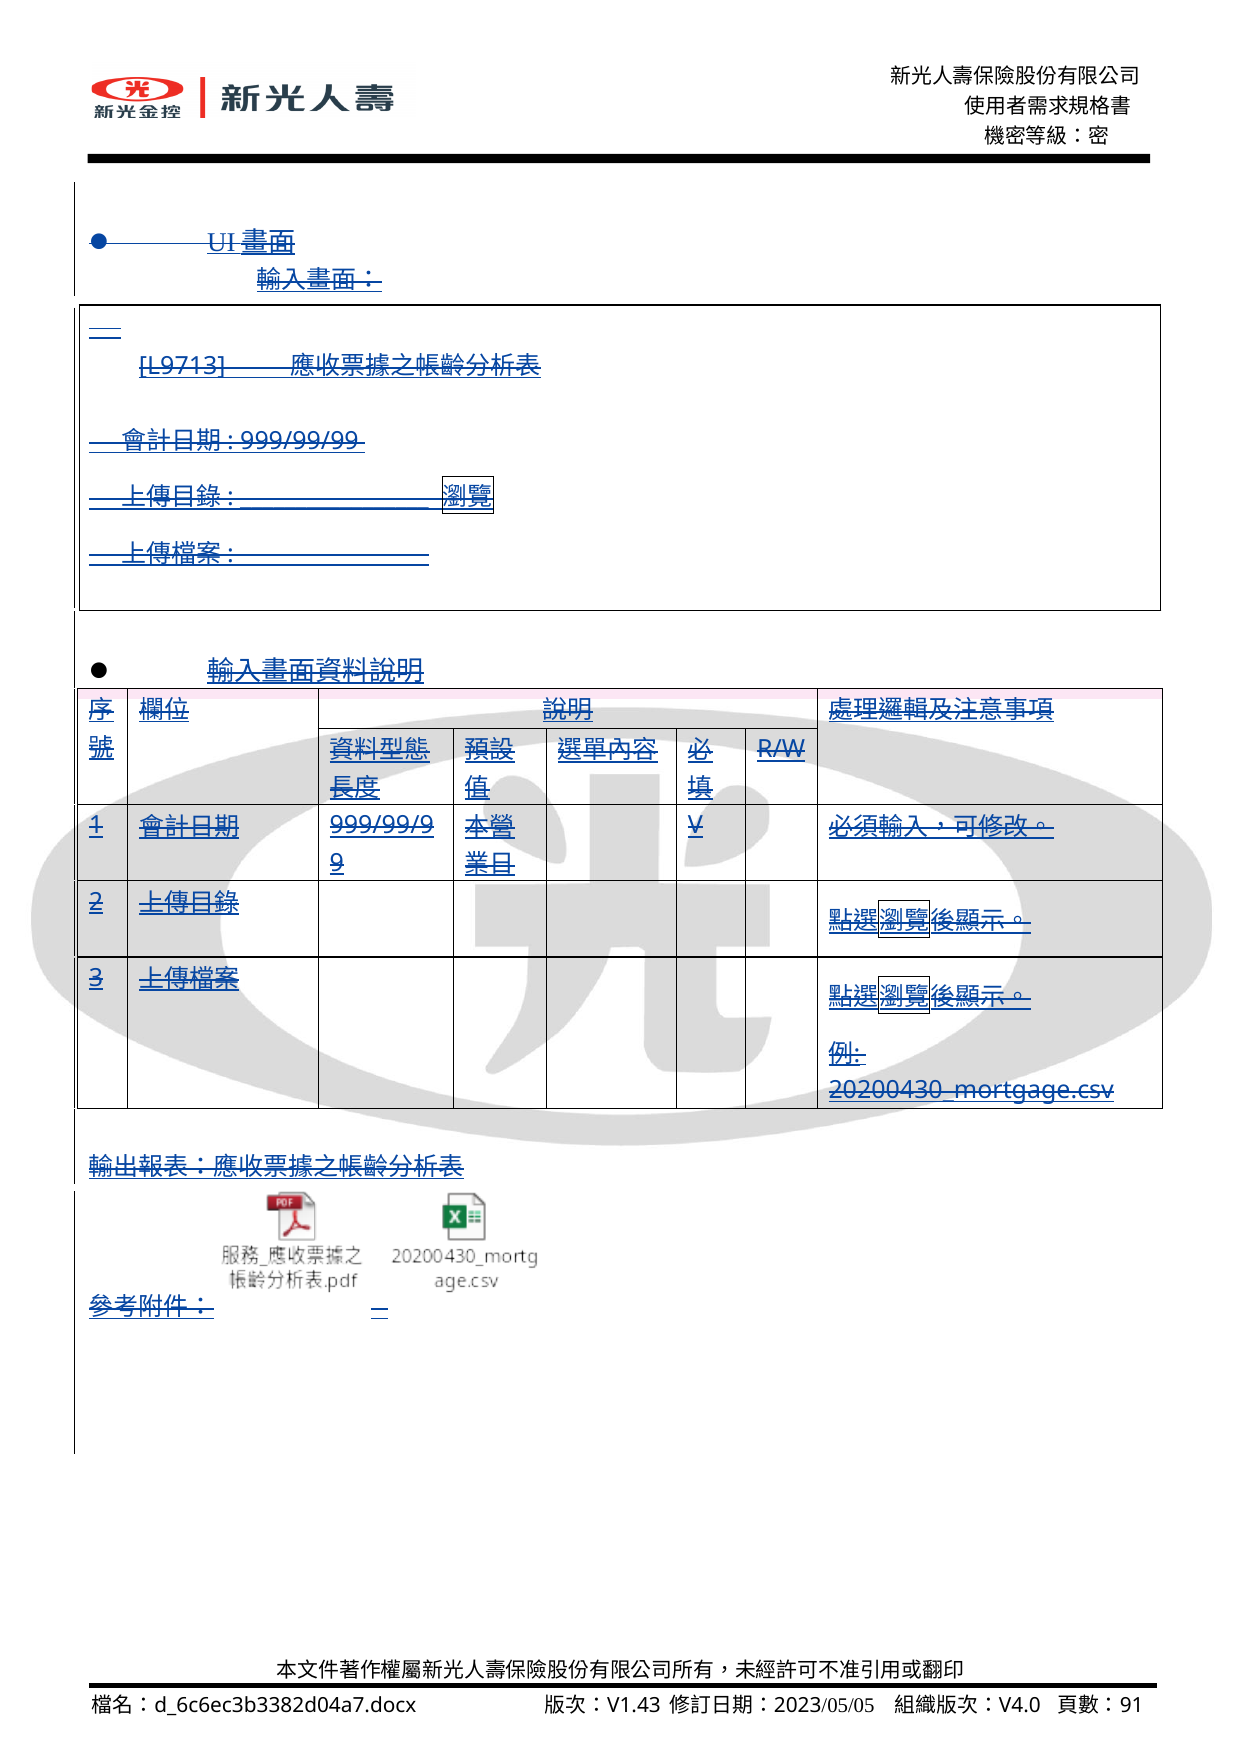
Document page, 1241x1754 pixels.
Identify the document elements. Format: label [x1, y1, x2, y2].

picture [1016, 699, 1044, 711]
picture [78, 805, 127, 880]
picture [454, 958, 546, 1108]
picture [454, 881, 546, 956]
picture [319, 881, 453, 956]
picture [319, 958, 453, 1108]
picture [677, 958, 745, 1108]
picture [547, 729, 676, 804]
picture [833, 699, 857, 711]
picture [677, 805, 745, 880]
picture [746, 729, 817, 804]
picture [78, 699, 127, 804]
picture [871, 699, 888, 711]
picture [319, 729, 453, 804]
picture [128, 805, 318, 880]
picture [818, 958, 1162, 1108]
picture [547, 881, 676, 956]
picture [162, 699, 170, 711]
picture [895, 699, 909, 711]
picture [547, 805, 676, 880]
picture [149, 699, 160, 711]
picture [888, 702, 894, 711]
picture [746, 805, 817, 880]
picture [944, 699, 1014, 711]
picture [78, 958, 127, 1108]
picture [128, 958, 318, 1108]
picture [319, 805, 453, 880]
picture [25, 699, 1215, 1152]
picture [128, 881, 318, 956]
picture [746, 881, 817, 956]
picture [78, 881, 127, 956]
picture [454, 805, 546, 880]
picture [677, 881, 745, 956]
picture [818, 881, 1162, 956]
picture [677, 729, 745, 804]
picture [563, 699, 569, 711]
picture [859, 699, 869, 711]
picture [454, 729, 546, 804]
picture [818, 699, 1162, 804]
picture [547, 958, 676, 1108]
picture [128, 699, 318, 804]
picture [818, 805, 1162, 880]
picture [746, 958, 817, 1108]
picture [319, 699, 817, 728]
picture [910, 699, 935, 711]
picture [91, 61, 417, 118]
